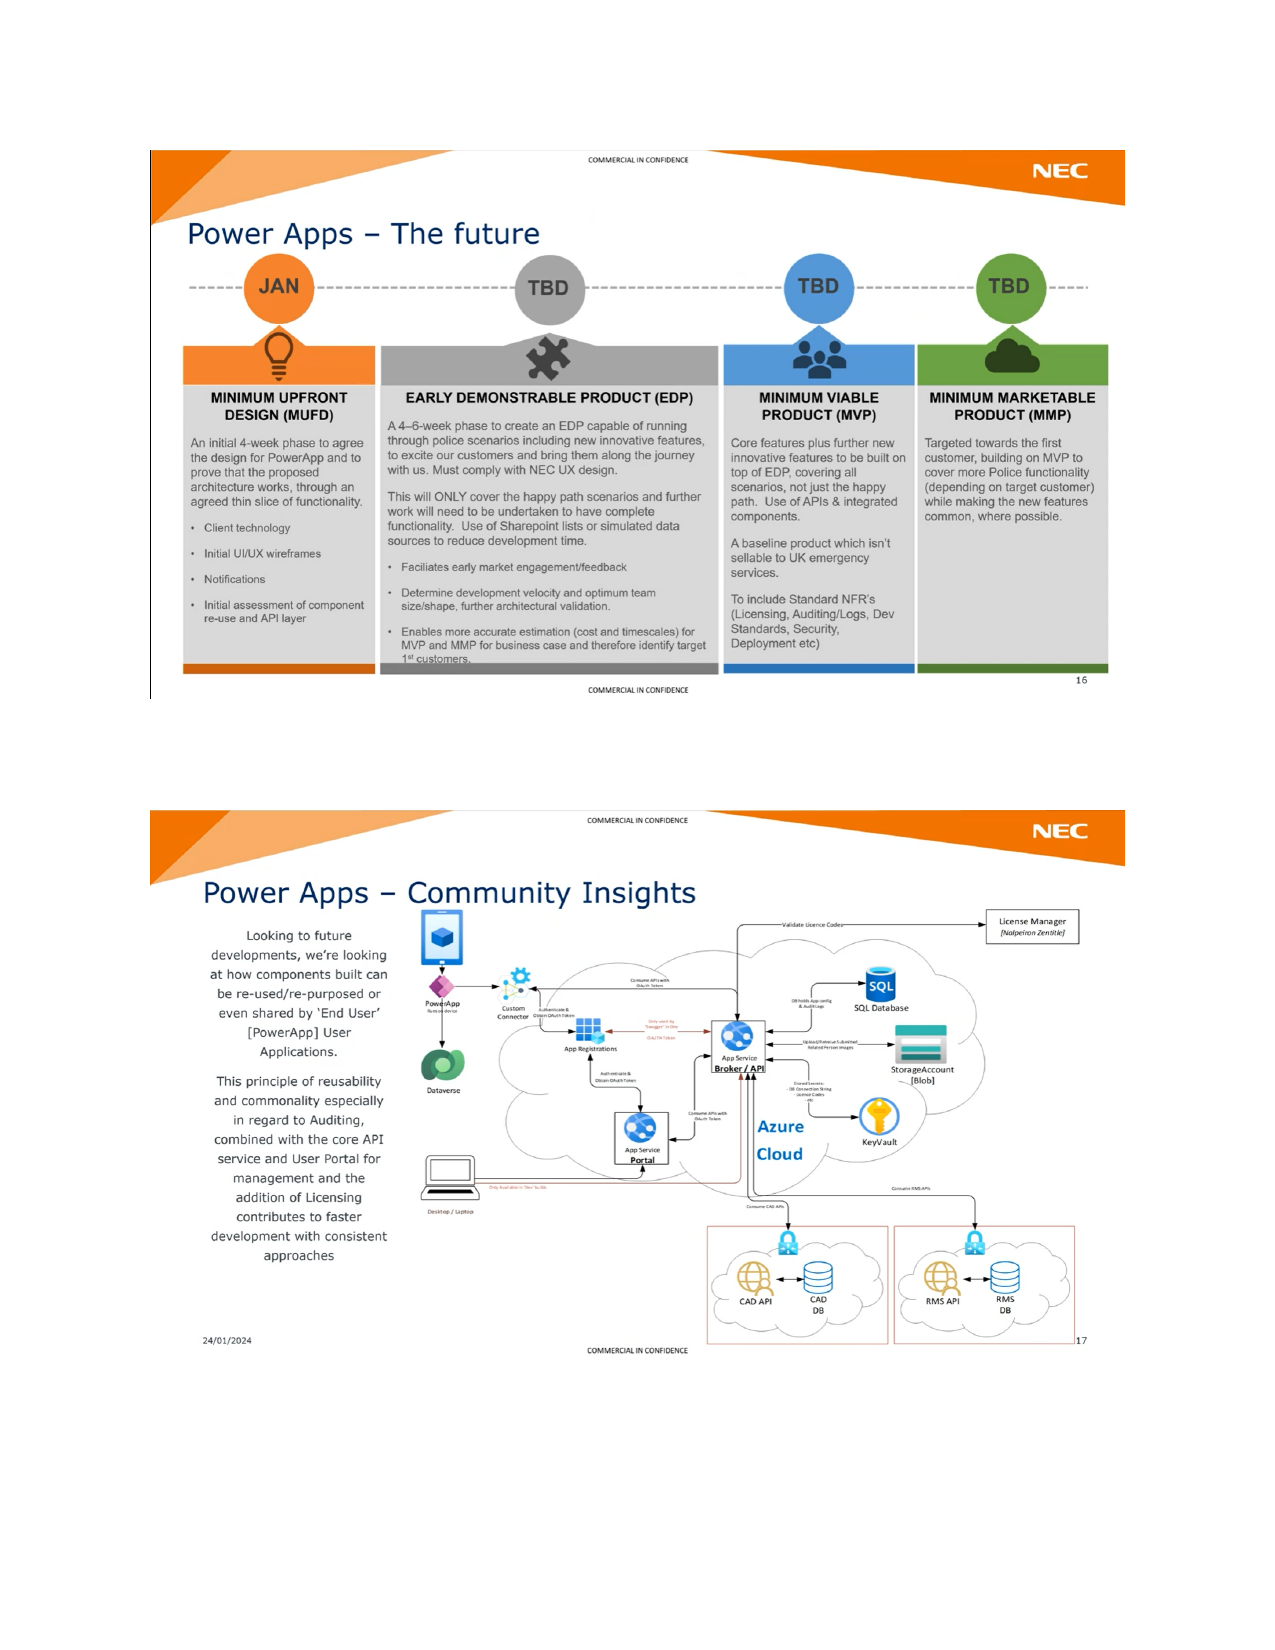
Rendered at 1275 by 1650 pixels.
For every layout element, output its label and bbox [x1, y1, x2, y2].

picture [150, 150, 1125, 699]
picture [150, 810, 1125, 1360]
